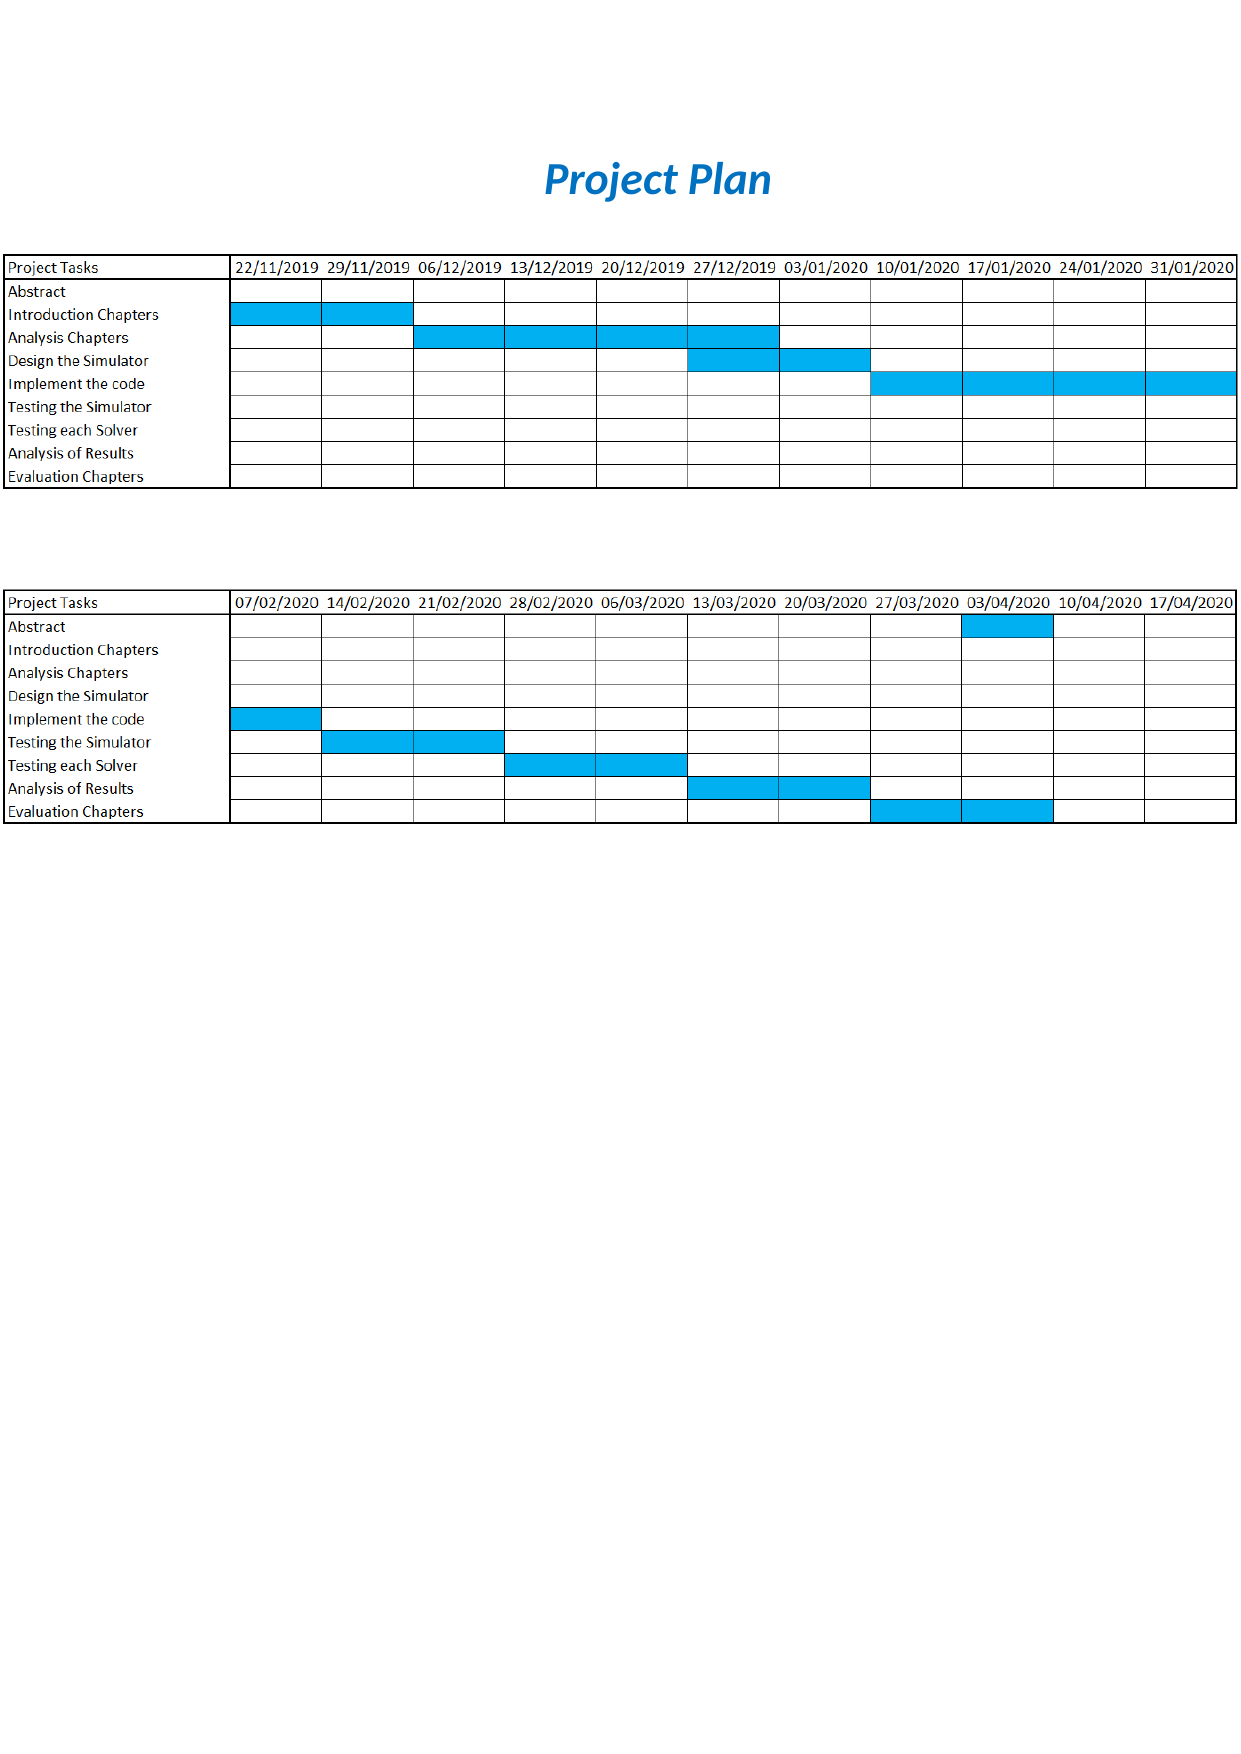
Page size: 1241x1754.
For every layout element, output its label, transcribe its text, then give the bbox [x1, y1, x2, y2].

text Project Plan [226, 150, 1090, 206]
picture [0, 251, 1241, 492]
picture [0, 585, 1241, 827]
